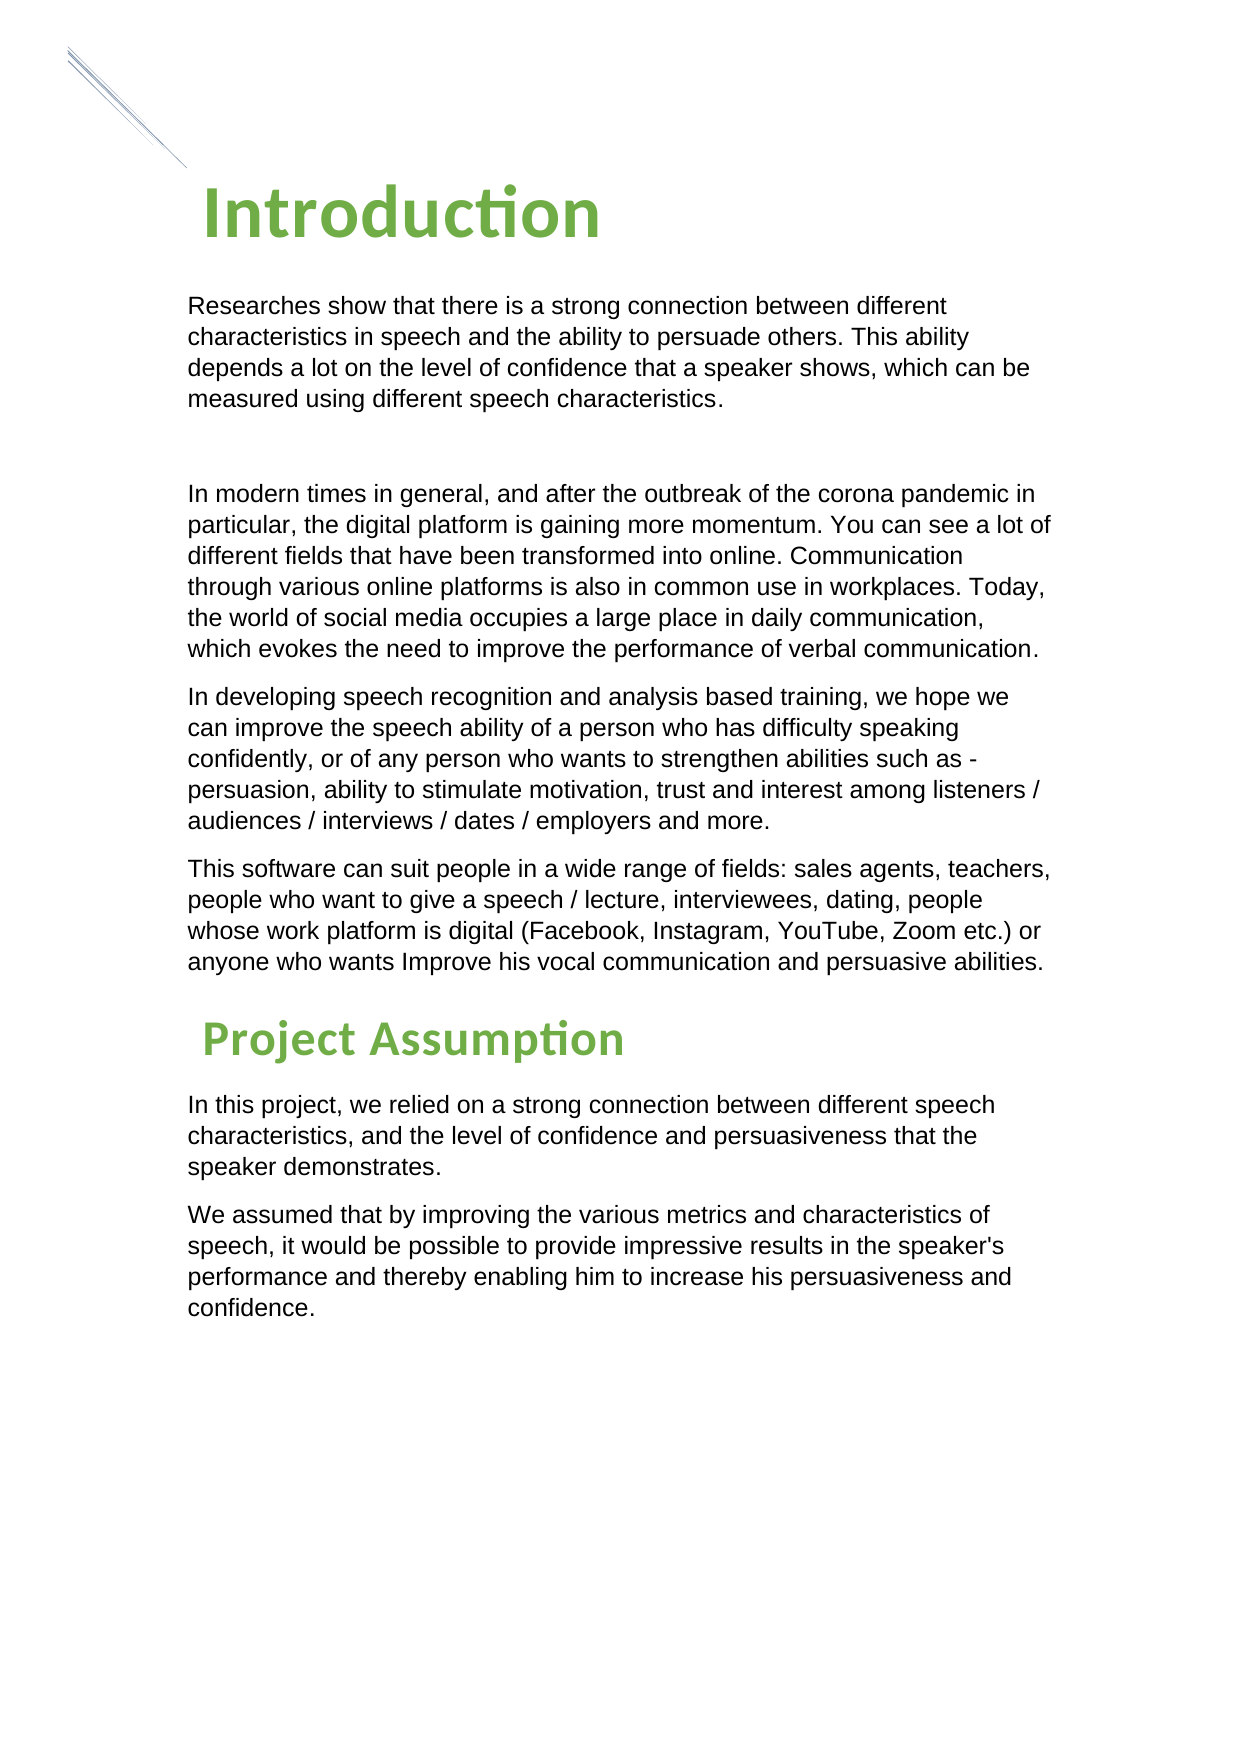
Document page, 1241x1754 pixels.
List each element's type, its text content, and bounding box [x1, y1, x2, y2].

text In modern times in general, and after the outbreak of the corona pandemic in particular, the digital platform is gaining more momentum. You can see a lot of different fields that have been transformed into online. Communication through various online platforms is also in common use in workplaces. Today, the world of social media occupies a large place in daily communication, which evokes the need to improve the performance of verbal communication. [187, 479, 1053, 663]
text We assumed that by improving the various metrics and characteristics of speech, it would be possible to provide impressive results in the speaker's performance and thereby enabling him to increase his persuasiveness and confidence. [187, 1200, 1053, 1352]
text In this project, we relied on a strong connection between different speech characteristics, and the level of confidence and persuasiveness that the speaker demonstrates. [187, 1090, 1053, 1181]
text Researches show that there is a strong connection between different characteristics in speech and the ability to persuade others. This ability depends a lot on the level of confidence that a speaker shows, which can be measured using different speech characteristics. [187, 291, 1053, 412]
text In developing speech recognition and analysis based training, we hope we can improve the speech ability of a person who has difficulty speaking confidently, or of any person who wants to strengthen abilities such as - persuasion, ability to stimulate motivation, trust and interest among listeners / audiences / interviews / dates / employers and more. [187, 682, 1053, 835]
text This software can suit people in a wide range of fields: sales agents, teachers, people who want to give a speech / lecture, interviewees, dating, people whose work platform is digital (Facebook, Instagram, YouTube, Zoom etc.) or anyone who wants Improve his vocal communication and persuasive abilities. [187, 854, 1053, 976]
